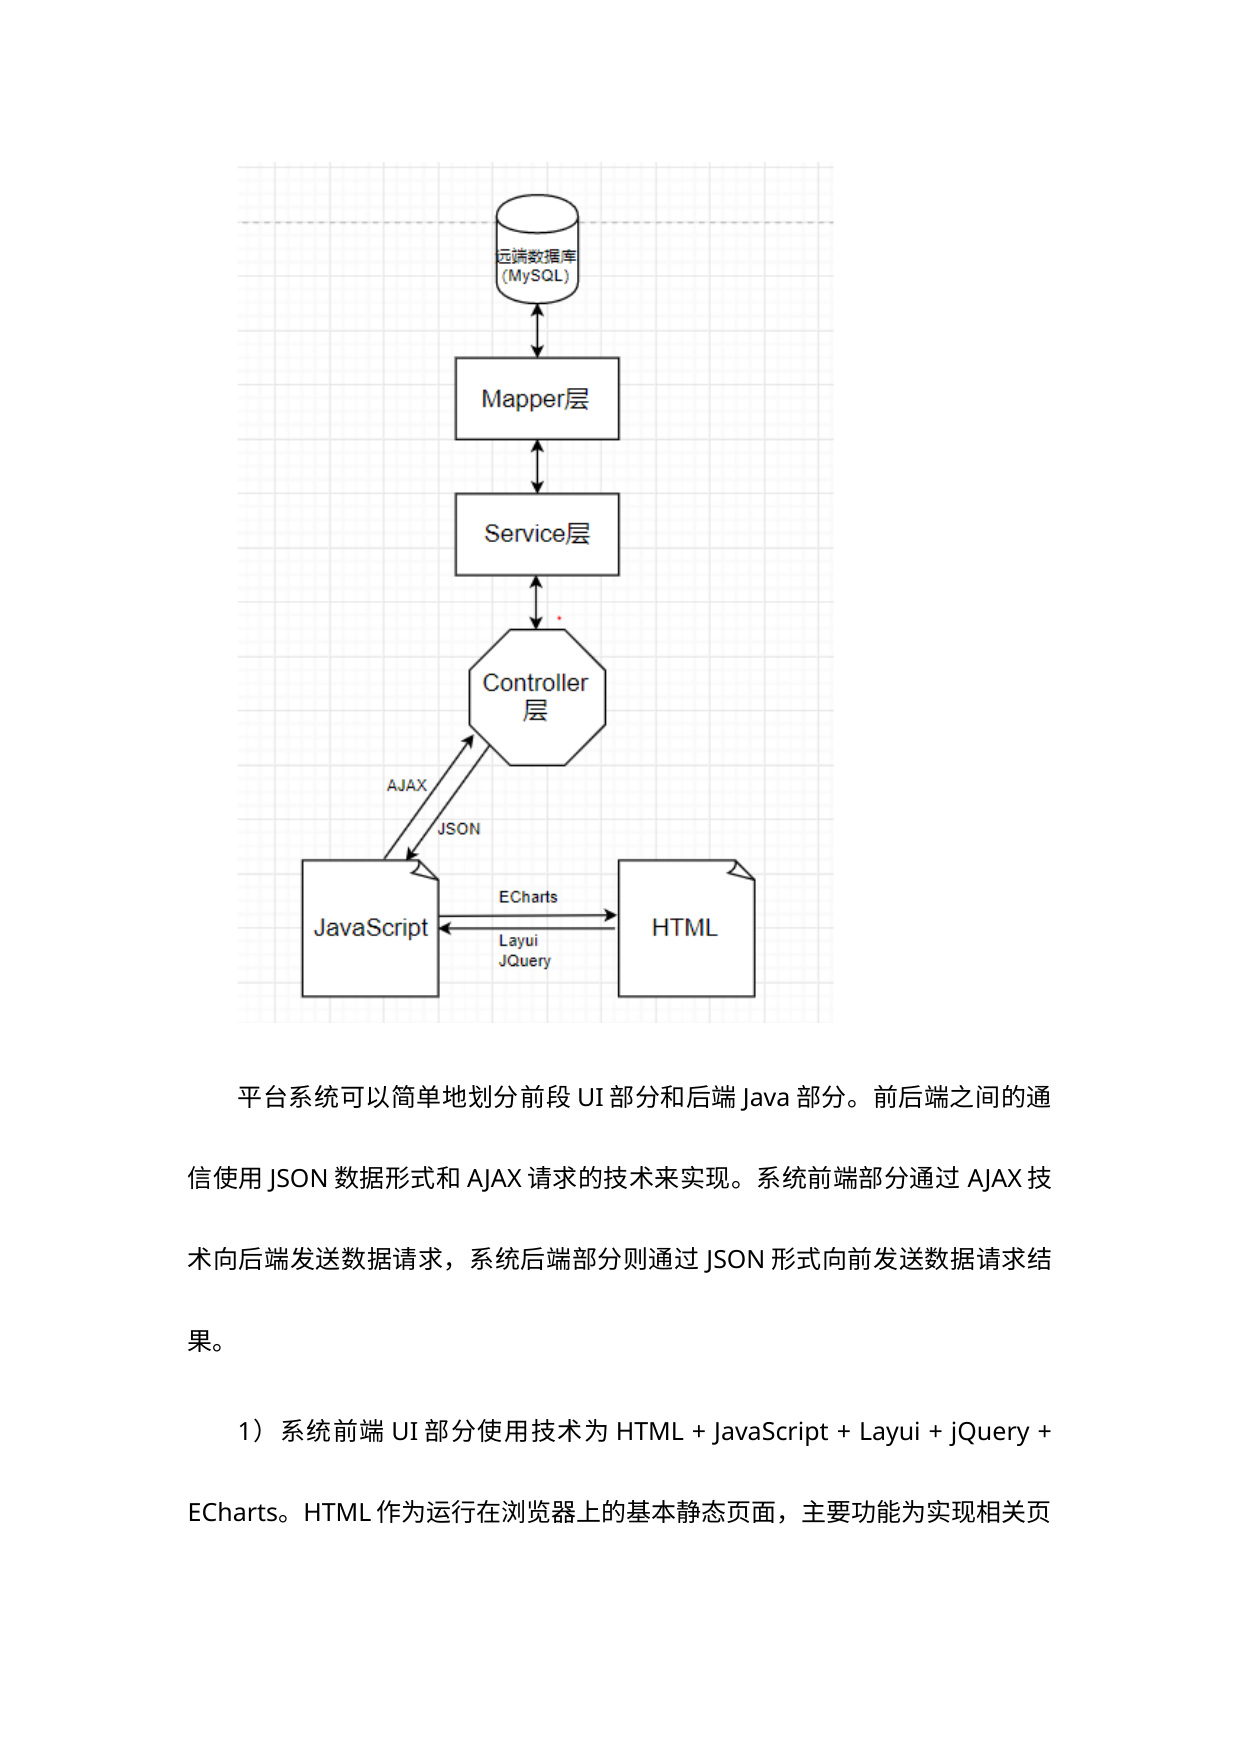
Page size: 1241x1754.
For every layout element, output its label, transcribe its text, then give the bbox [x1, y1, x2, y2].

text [187, 1397, 1053, 1543]
picture [237, 162, 834, 1023]
text 平台系统可以简单地划分前段UI部分和后端Java部分。前后端之间的通信使用JSON数据形式和AJAX请求的技术来实现。系统前端部分通过AJAX技术向后端发送数据请求，系统后端部分则通过JSON形式向前发送数据请求结果。 [187, 1063, 1053, 1372]
